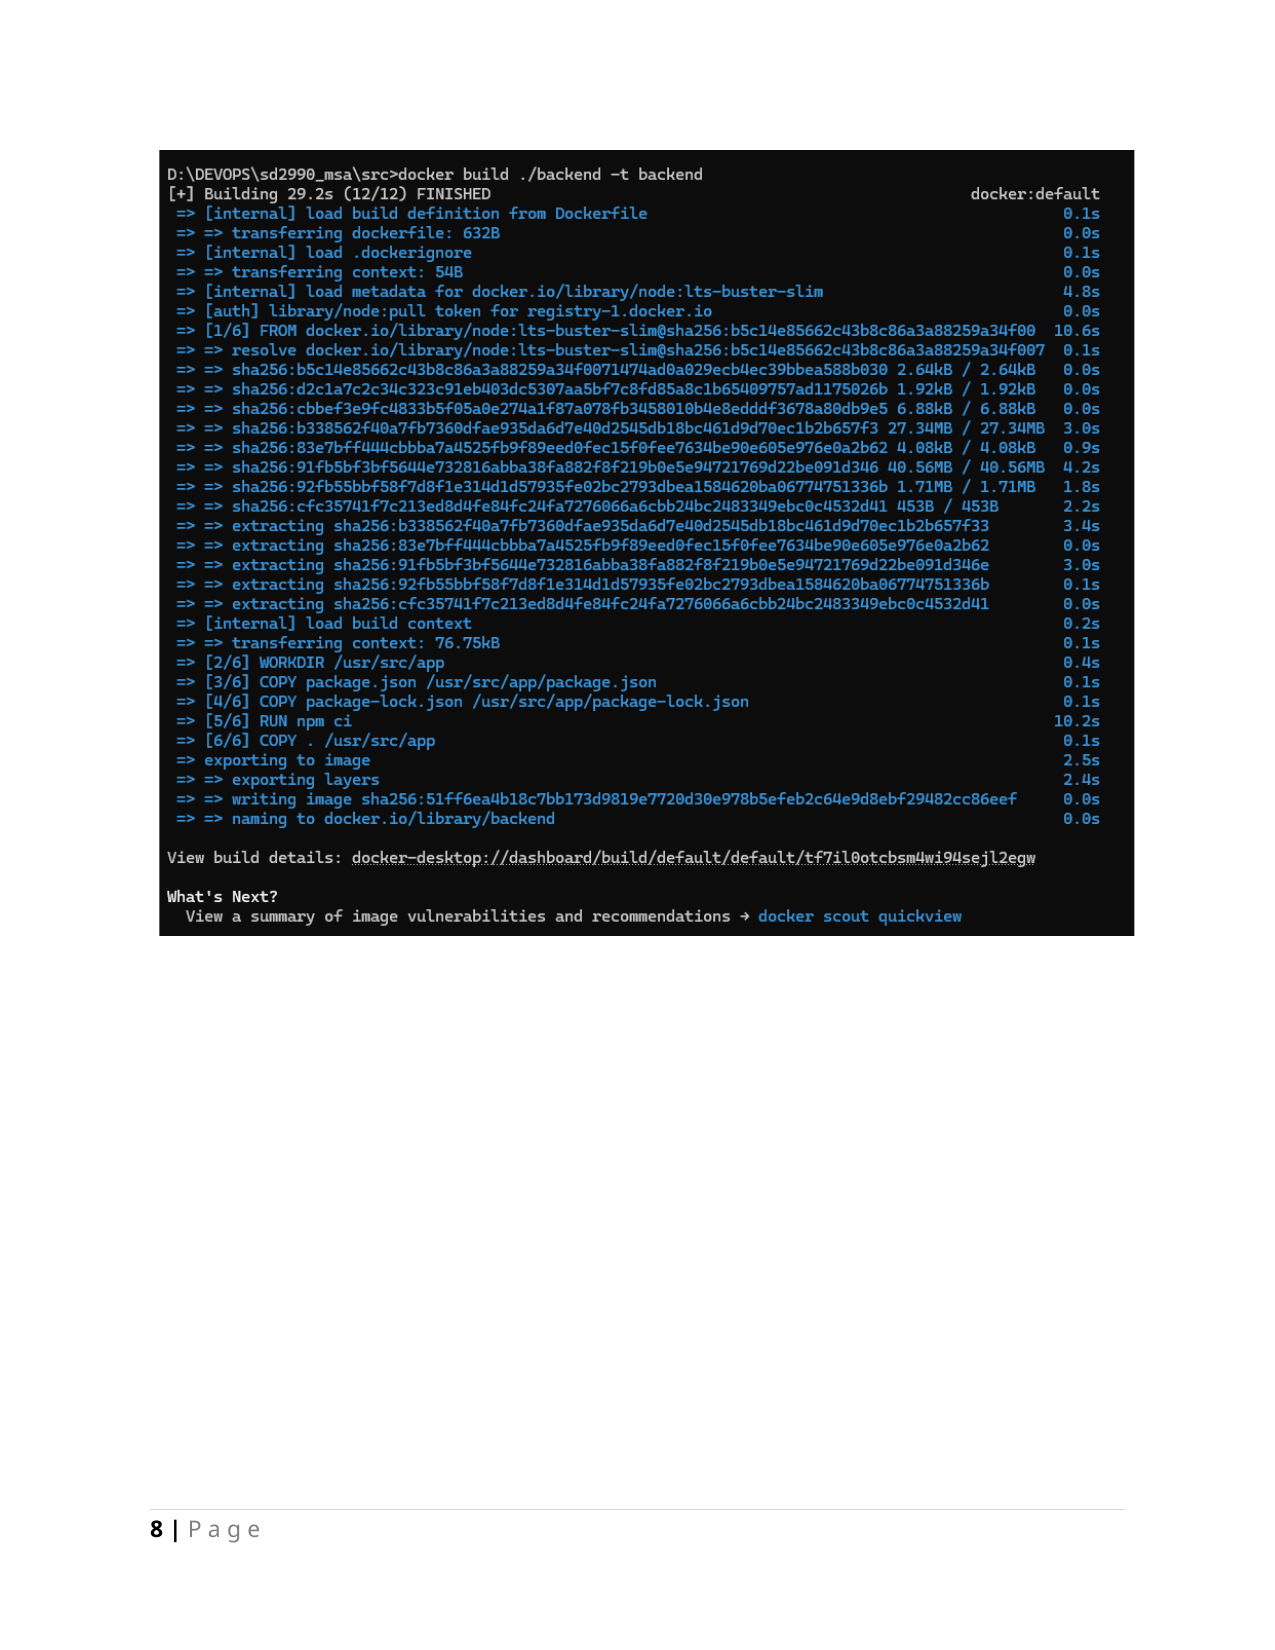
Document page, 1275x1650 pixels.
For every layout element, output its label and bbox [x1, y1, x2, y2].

picture [159, 150, 1135, 936]
